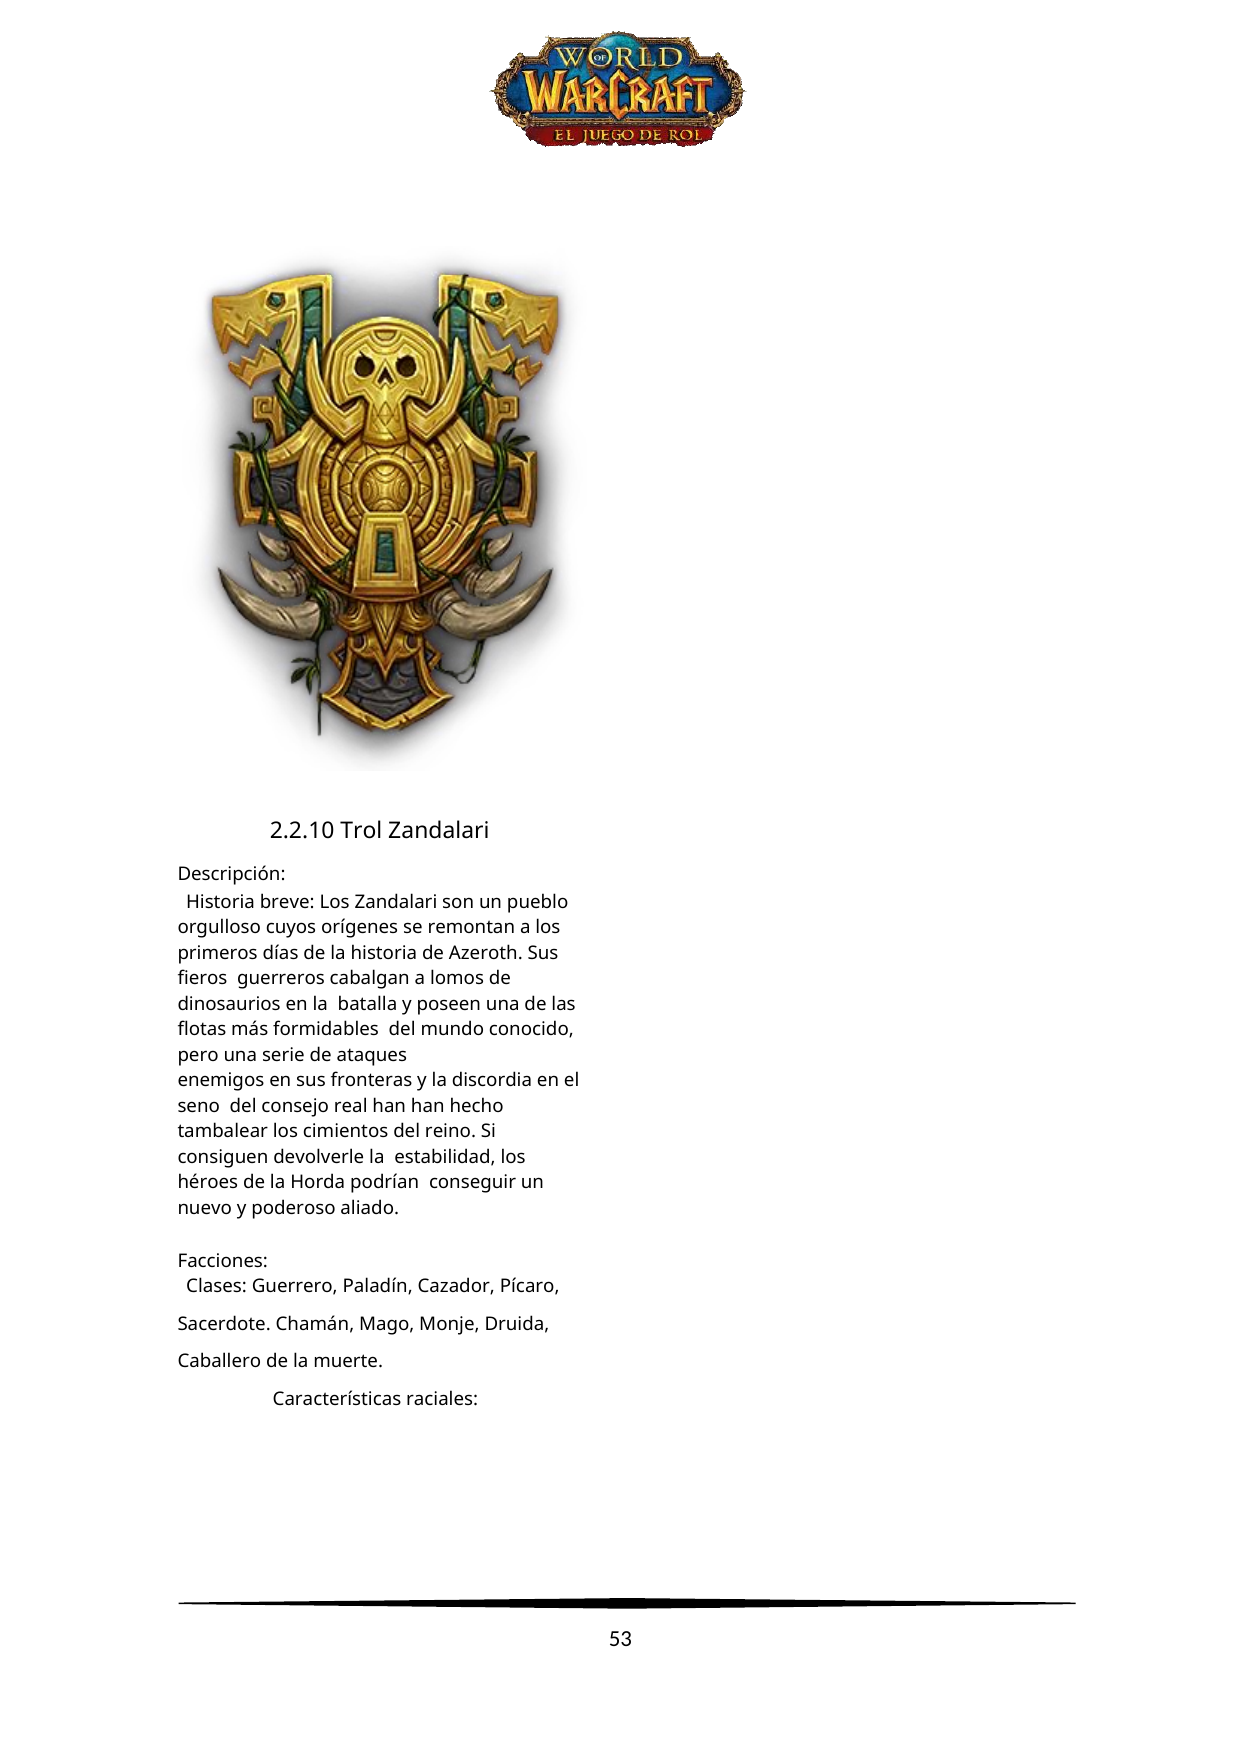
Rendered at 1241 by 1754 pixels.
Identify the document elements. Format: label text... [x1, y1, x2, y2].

text Clases: Guerrero, Paladín, Cazador, Pícaro, Sacerdote. Chamán, Mago, Monje, Druida, Caballero de la muerte. [176, 1273, 583, 1373]
text Historia breve: Los Zandalari son un pueblo orgulloso cuyos orígenes se remontan a los primeros días de la historia de Azeroth. Sus fieros guerreros cabalgan a lomos de dinosaurios en la batalla y poseen una de las flotas más formidables del mundo conocido, pero una serie de ataques enemigos en sus fronteras y la discordia en el seno del consejo real han han hecho tambalear los cimientos del reino. Si consiguen devolverle la estabilidad, los héroes de la Horda podrían conseguir un nuevo y poderoso aliado. [176, 888, 583, 1220]
text Características raciales: [177, 1385, 583, 1411]
text Facciones: [177, 1247, 583, 1273]
text Descripción: [177, 861, 583, 886]
picture [181, 246, 588, 771]
picture [487, 26, 753, 157]
